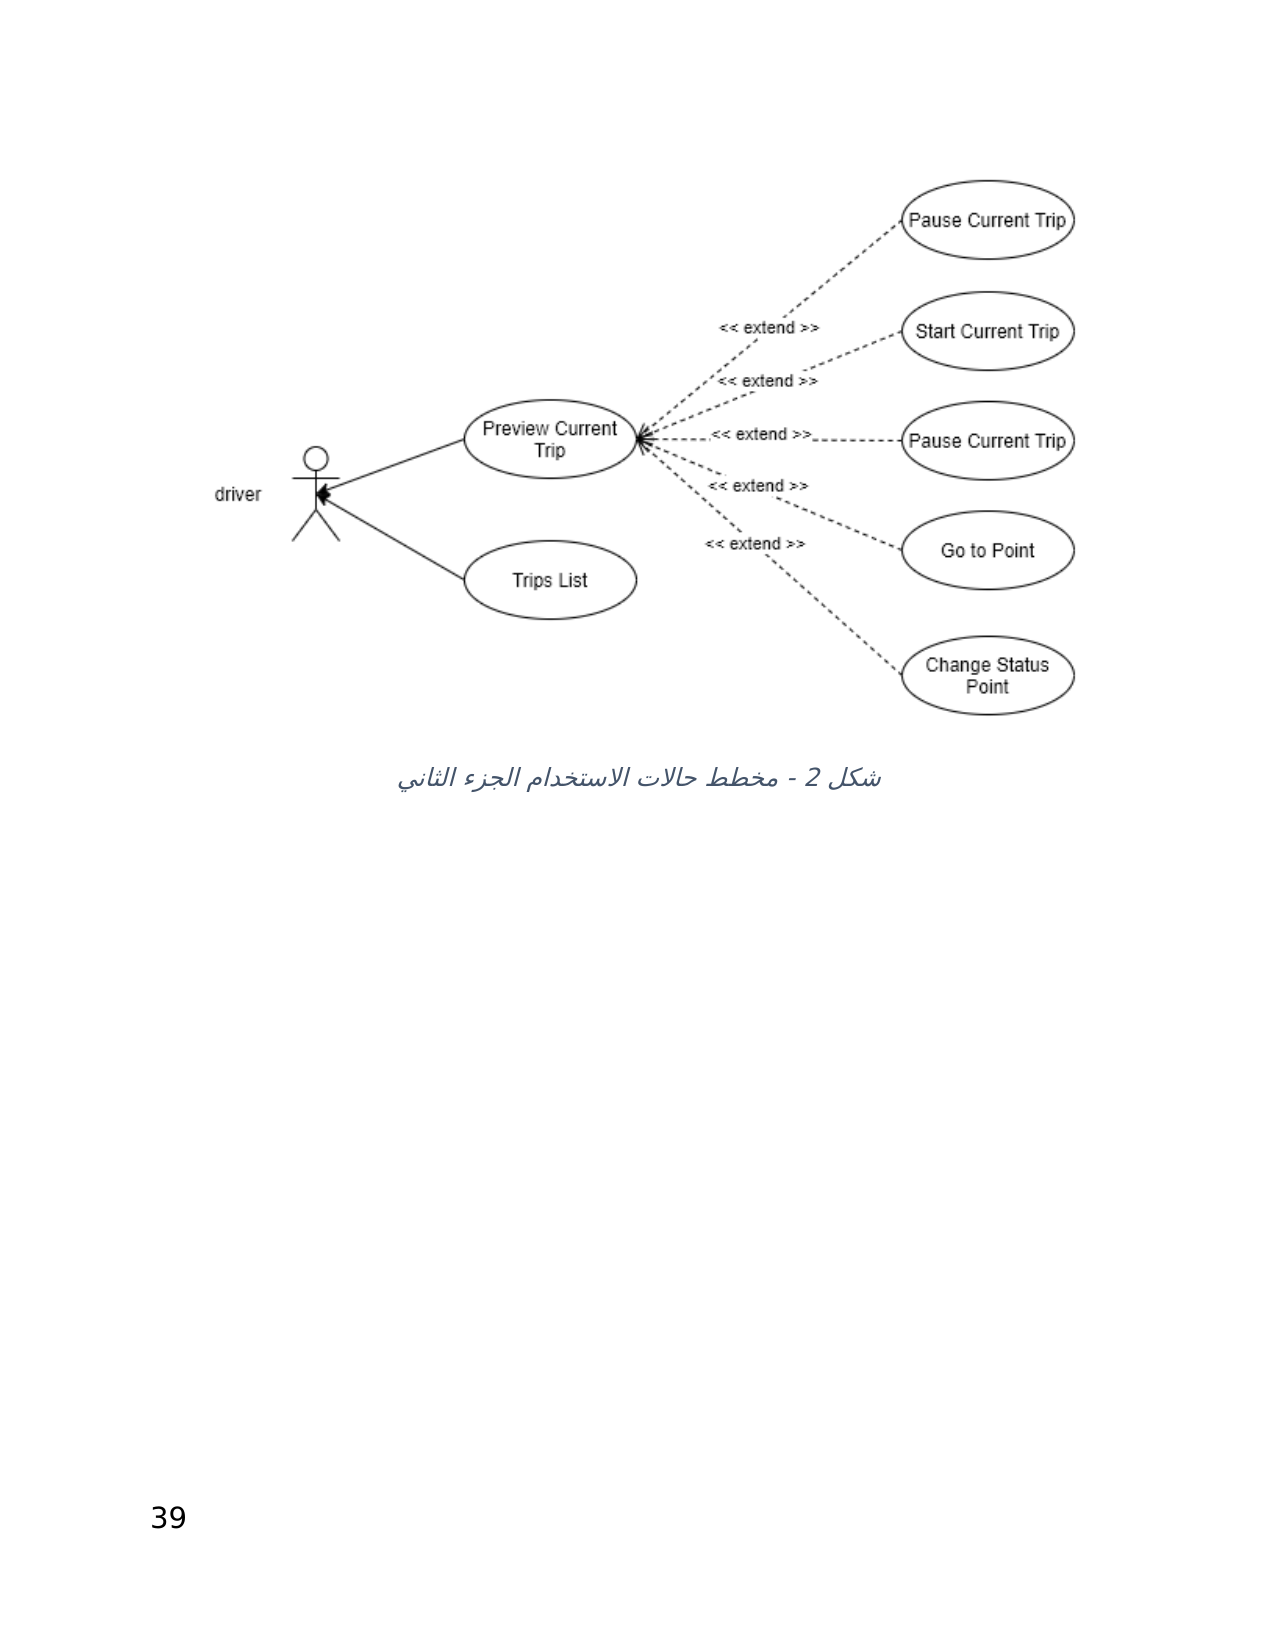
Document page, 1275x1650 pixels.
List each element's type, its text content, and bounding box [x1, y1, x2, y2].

picture [167, 150, 1108, 747]
